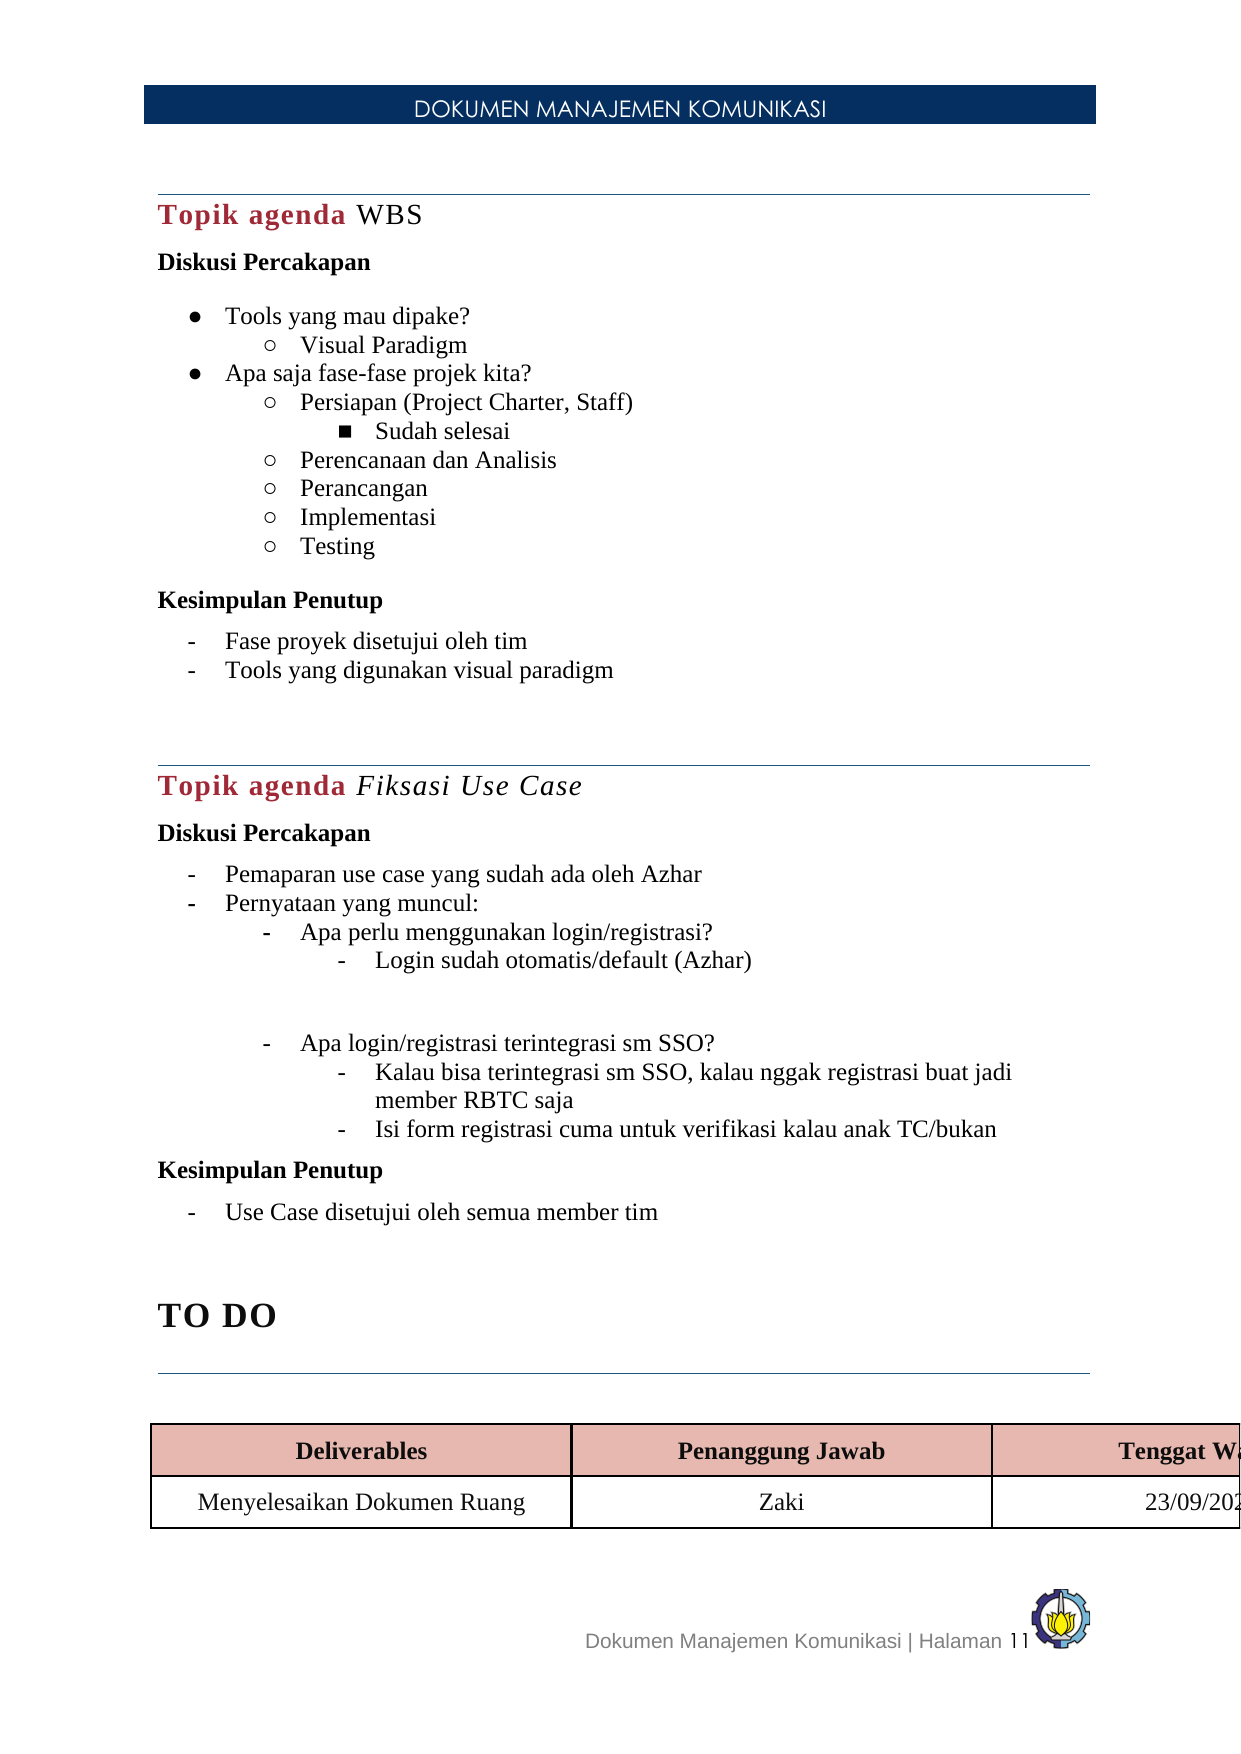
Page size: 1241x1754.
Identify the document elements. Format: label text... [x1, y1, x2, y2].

list Implementasi [262, 502, 1090, 531]
table_header Deliverables [152, 1425, 570, 1475]
text Kesimpulan Penutup [157, 1155, 1090, 1184]
list Kalau bisa terintegrasi sm SSO, kalau nggak registrasi buat jadi member RBTC saja [337, 1057, 1090, 1114]
list Use Case disetujui oleh semua member tim [187, 1197, 1090, 1225]
list Apa saja fase-fase projek kita? [187, 358, 1090, 387]
subtitle Topik agenda WBS [157, 195, 1090, 231]
subtitle To Do [157, 1294, 1090, 1335]
list Tools yang mau dipake? [187, 301, 1090, 330]
picture [1031, 1589, 1091, 1649]
list Testing [262, 531, 1090, 560]
list Visual Paradigm [262, 330, 1090, 358]
table_header Tenggat Waktu [993, 1425, 1239, 1475]
text Kesimpulan Penutup [157, 585, 1090, 613]
list Isi form registrasi cuma untuk verifikasi kalau anak TC/bukan [337, 1114, 1090, 1143]
table_cell Zaki [573, 1477, 991, 1527]
list Persiapan (Project Charter, Staff) [262, 387, 1090, 416]
table_header Penanggung Jawab [573, 1425, 991, 1475]
list Pemaparan use case yang sudah ada oleh Azhar [187, 859, 1090, 888]
text Diskusi Percakapan [157, 247, 1090, 276]
list Fase proyek disetujui oleh tim [187, 626, 1090, 655]
text Diskusi Percakapan [157, 818, 1090, 847]
list Pernyataan yang muncul: [187, 888, 1090, 917]
table_cell 23/09/2021 [993, 1477, 1239, 1527]
list Perencanaan dan Analisis [262, 445, 1090, 473]
list Apa perlu menggunakan login/registrasi? [262, 917, 1090, 945]
list Perancangan [262, 473, 1090, 502]
list Tools yang digunakan visual paradigm [187, 655, 1090, 683]
list Sudah selesai [337, 416, 1090, 445]
table_cell Menyelesaikan Dokumen Ruang Lingkup [152, 1477, 570, 1527]
list Apa login/registrasi terintegrasi sm SSO? [262, 1028, 1090, 1057]
subtitle Topik agenda Fiksasi Use Case [157, 766, 1090, 801]
list Login sudah otomatis/default (Azhar) [337, 945, 1090, 974]
